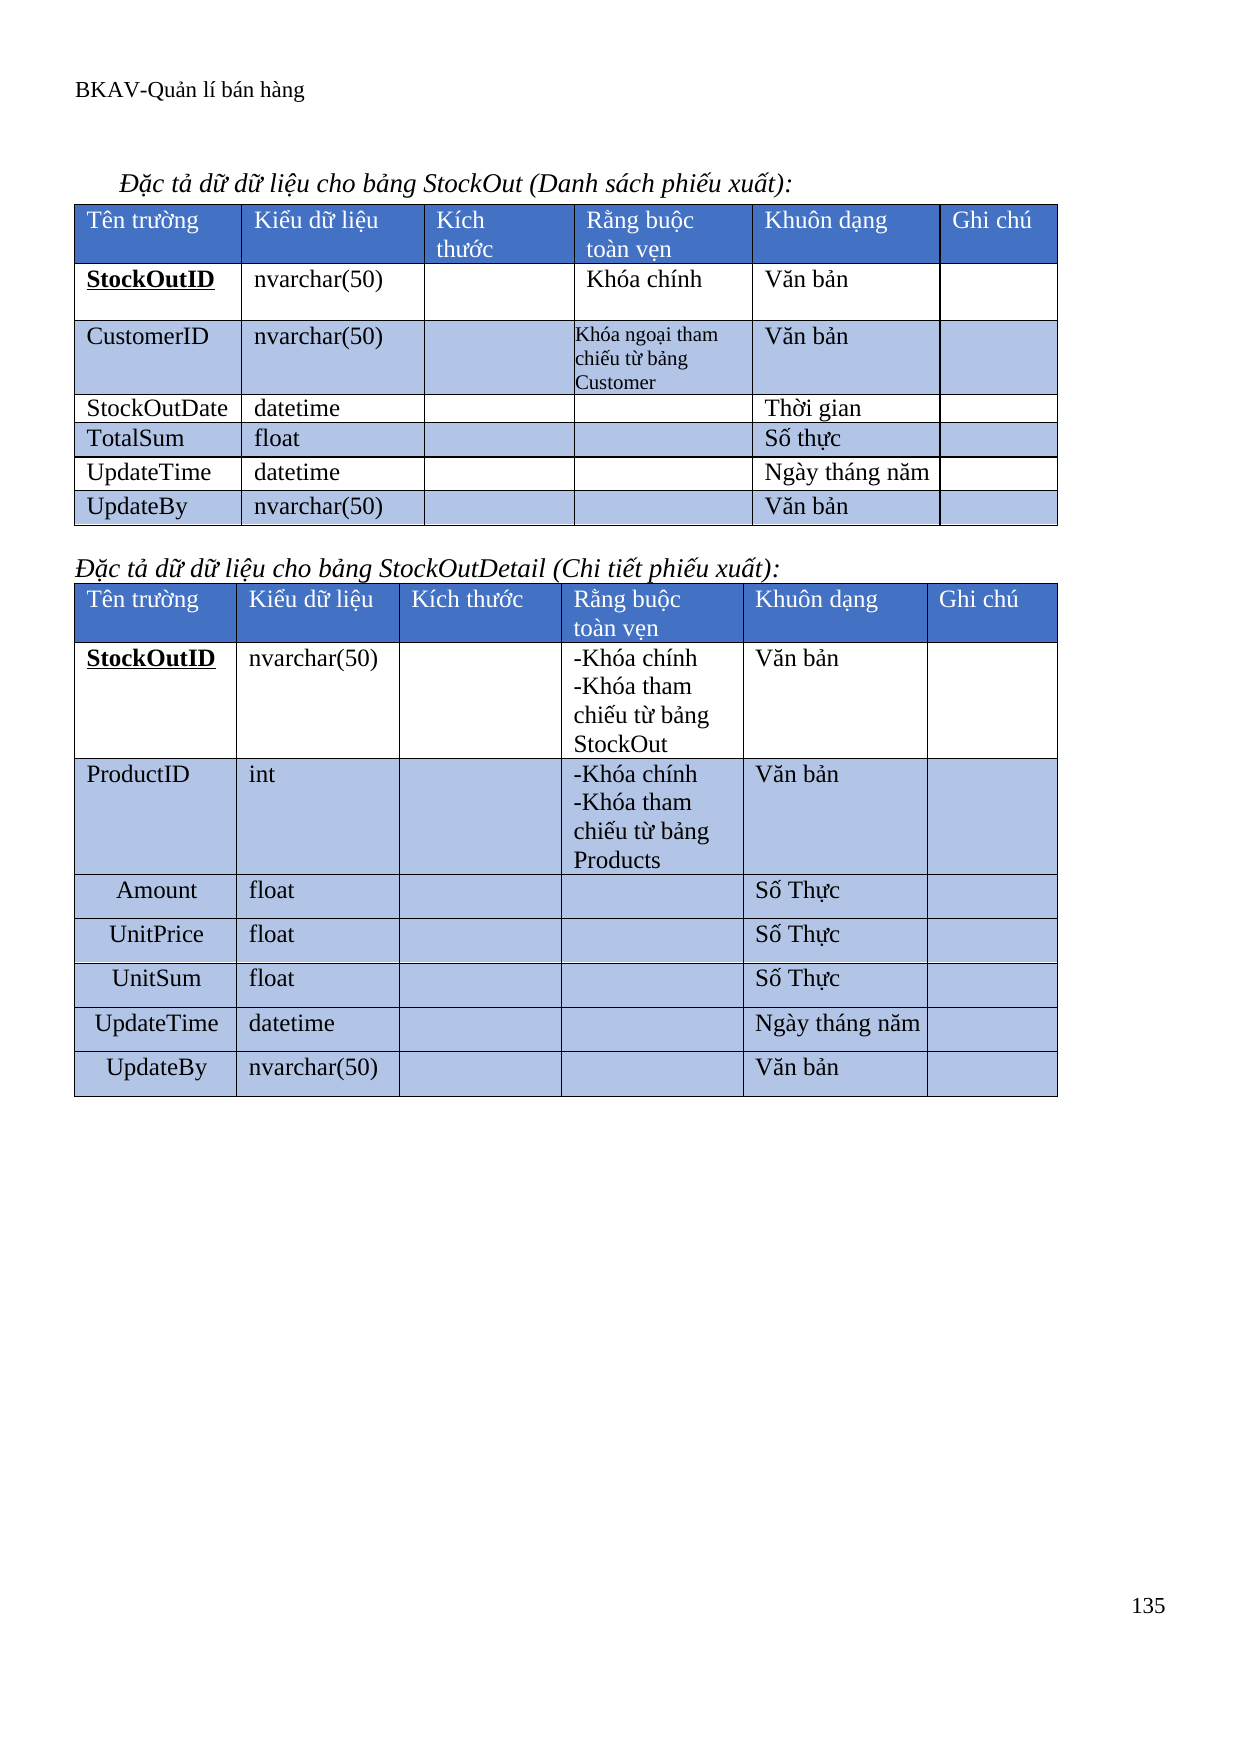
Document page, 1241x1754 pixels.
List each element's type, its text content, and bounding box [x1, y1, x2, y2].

table_cell datetime [237, 1008, 399, 1051]
table_cell StockOutID [75, 264, 241, 320]
table_cell UpdateBy [75, 1052, 236, 1096]
table_cell UpdateTime [75, 458, 241, 490]
table_cell [562, 964, 743, 1007]
table_cell CustomerID [75, 321, 241, 394]
table_cell Văn bản [753, 491, 939, 524]
table_header Ghi chú [928, 584, 1057, 642]
table_header Rằng buộc toàn vẹn [575, 205, 752, 263]
table_header Khuôn dạng [744, 584, 927, 642]
table_cell [400, 643, 561, 758]
table_header Tên trường [75, 205, 241, 263]
table_cell [941, 321, 1057, 394]
table_cell Thời gian [753, 395, 939, 422]
table_cell [425, 491, 574, 524]
table_cell [941, 395, 1057, 422]
table_cell [941, 458, 1057, 490]
table_cell Số Thực [744, 875, 927, 918]
table_cell [400, 964, 561, 1007]
table_cell [928, 875, 1057, 918]
table_cell Số thực [753, 423, 939, 456]
table_cell [928, 1052, 1057, 1096]
table_cell [425, 264, 574, 320]
table_cell [928, 1008, 1057, 1051]
table_cell Khóa ngoại tham chiếu từ bảng Customer [575, 321, 752, 394]
table_cell [575, 395, 752, 422]
table_cell Ngày tháng năm [744, 1008, 927, 1051]
table_cell [425, 395, 574, 422]
table_cell [928, 643, 1057, 758]
table_cell nvarchar(50) [242, 264, 424, 320]
table_header Ghi chú [941, 205, 1057, 263]
table_cell Số Thực [744, 919, 927, 962]
table_header Kích thước [425, 205, 574, 263]
table_cell [425, 458, 574, 490]
table_cell [425, 321, 574, 394]
table_cell StockOutDate [75, 395, 241, 422]
table_cell UnitPrice [75, 919, 236, 962]
table_cell [400, 919, 561, 962]
table_cell Số Thực [744, 964, 927, 1007]
table_cell Văn bản [753, 321, 939, 394]
table_cell int [237, 759, 399, 874]
text Đặc tả dữ dữ liệu cho bảng StockOut (Danh sách phiếu xuất): [119, 167, 1165, 198]
table_cell -Khóa chính -Khóa tham chiếu từ bảng StockOut [562, 643, 743, 758]
table_header Rằng buộc toàn vẹn [562, 584, 743, 642]
table_cell float [242, 423, 424, 456]
table_cell [562, 919, 743, 962]
table_cell [941, 491, 1057, 524]
table_cell Văn bản [744, 643, 927, 758]
table_header Kiểu dữ liệu [237, 584, 399, 642]
table_cell Ngày tháng năm [753, 458, 939, 490]
table_cell datetime [242, 458, 424, 490]
table_cell [941, 423, 1057, 456]
table_cell StockOutID [75, 643, 236, 758]
table_cell [400, 875, 561, 918]
table_cell -Khóa chính -Khóa tham chiếu từ bảng Products [562, 759, 743, 874]
table_cell [562, 875, 743, 918]
table_cell [562, 1052, 743, 1096]
table_cell float [237, 919, 399, 962]
table_cell TotalSum [75, 423, 241, 456]
table_cell float [237, 964, 399, 1007]
table_cell [928, 964, 1057, 1007]
table_cell Văn bản [744, 1052, 927, 1096]
table_cell [425, 423, 574, 456]
table_cell [400, 1052, 561, 1096]
table_cell nvarchar(50) [237, 643, 399, 758]
table_cell [928, 919, 1057, 962]
table_cell datetime [242, 395, 424, 422]
table_cell [575, 458, 752, 490]
table_cell [400, 759, 561, 874]
table_cell Văn bản [744, 759, 927, 874]
table_cell Amount [75, 875, 236, 918]
table_cell Khóa chính [575, 264, 752, 320]
table_cell UnitSum [75, 964, 236, 1007]
table_cell float [237, 875, 399, 918]
table_header Kích thước [400, 584, 561, 642]
table_cell nvarchar(50) [242, 321, 424, 394]
table_cell [400, 1008, 561, 1051]
table_cell UpdateTime [75, 1008, 236, 1051]
table_cell nvarchar(50) [242, 491, 424, 524]
table_cell UpdateBy [75, 491, 241, 524]
table_header Khuôn dạng [753, 205, 939, 263]
table_header Kiểu dữ liệu [242, 205, 424, 263]
table_cell [575, 491, 752, 524]
table_cell [562, 1008, 743, 1051]
table_cell [575, 423, 752, 456]
table_cell [928, 759, 1057, 874]
table_cell nvarchar(50) [237, 1052, 399, 1096]
table_cell Văn bản [753, 264, 939, 320]
table_cell ProductID [75, 759, 236, 874]
text Đặc tả dữ dữ liệu cho bảng StockOutDetail (Chi tiết phiếu xuất): [75, 552, 1165, 583]
table_header Tên trường [75, 584, 236, 642]
table_cell [941, 264, 1057, 320]
